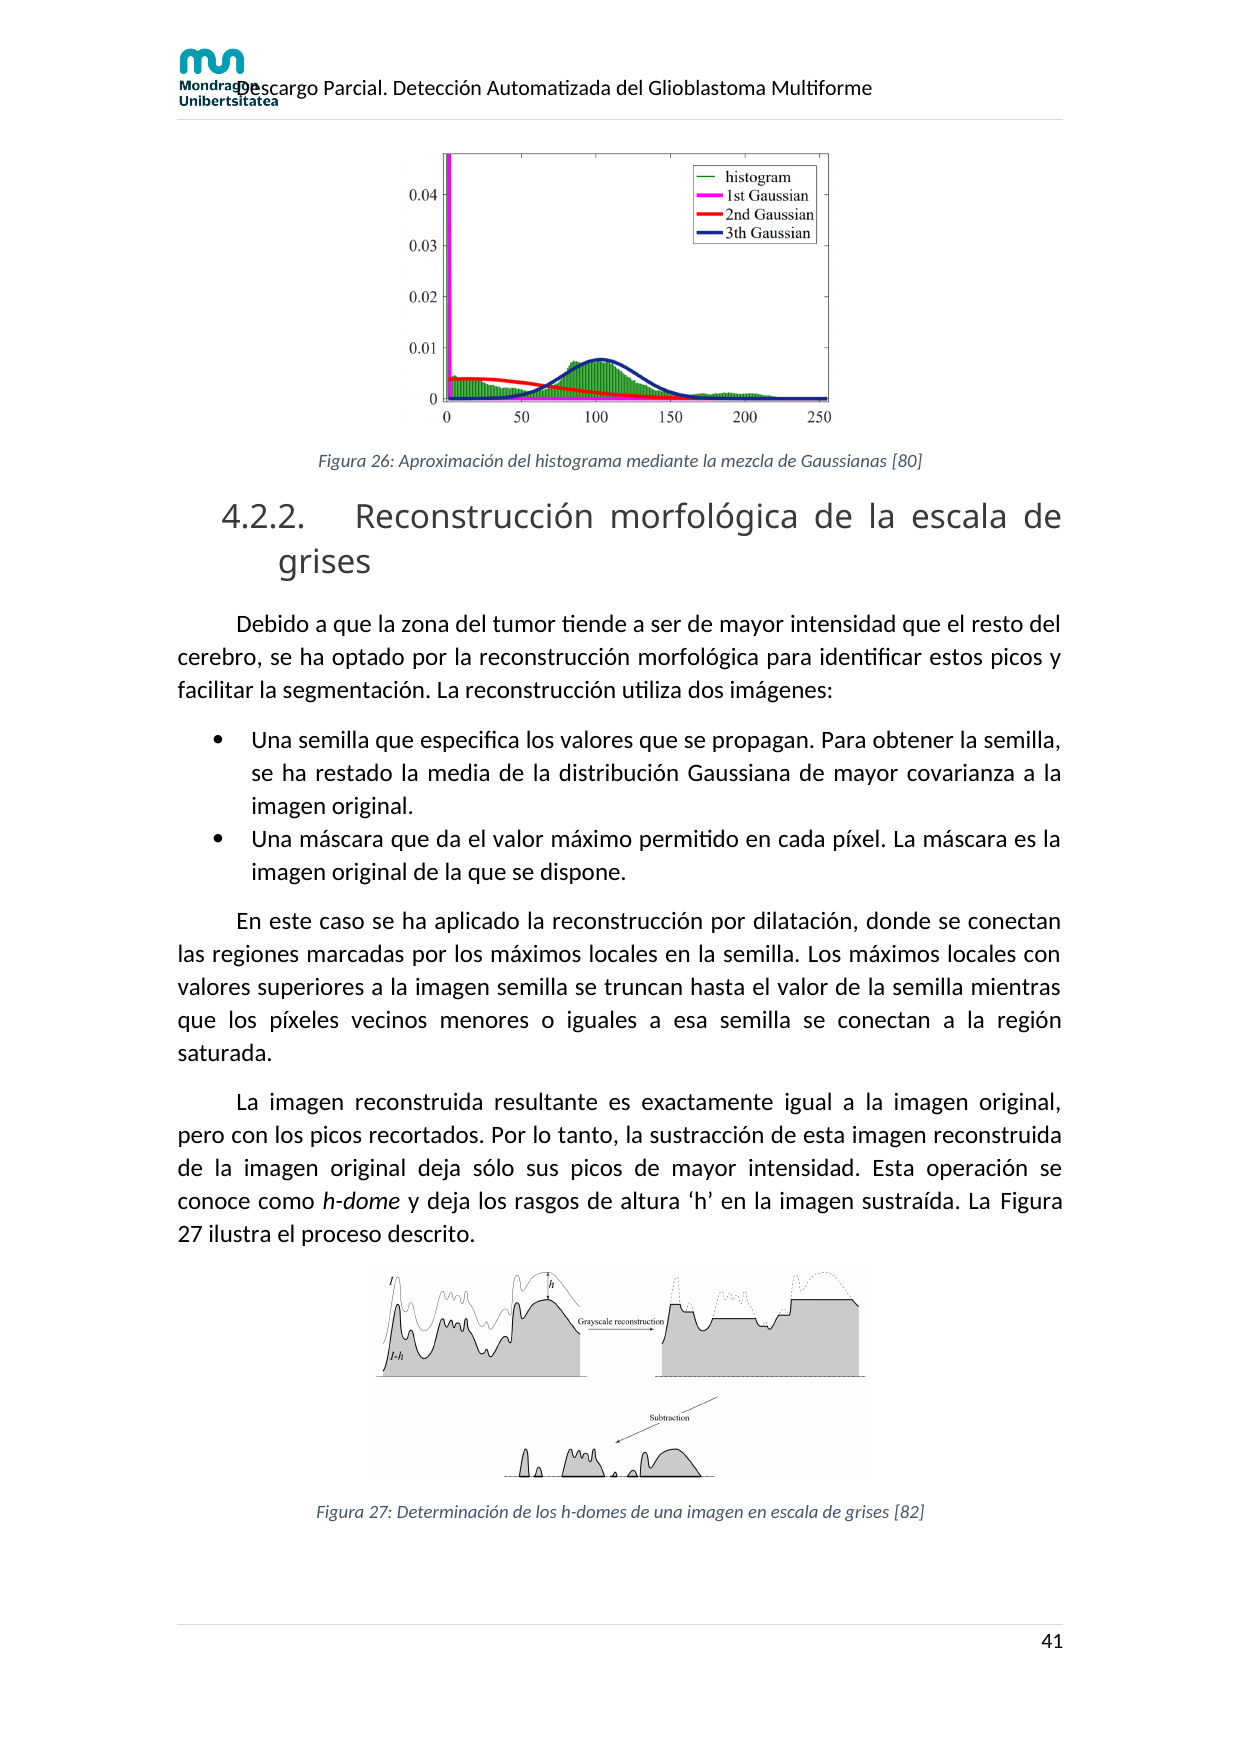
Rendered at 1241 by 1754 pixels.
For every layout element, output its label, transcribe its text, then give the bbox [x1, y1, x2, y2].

text La imagen reconstruida resultante es exactamente igual a la imagen original, pero con los picos recortados. Por lo tanto, la sustracción de esta imagen reconstruida de la imagen original deja sólo sus picos de mayor intensidad. Esta operación se conoce como h-dome y deja los rasgos de altura ‘h’ en la imagen sustraída. La Figura 27 ilustra el proceso descrito. [177, 1087, 1063, 1249]
text Figura 27: Determinación de los h-domes de una imagen en escala de grises [82] [177, 1500, 1063, 1523]
subtitle Reconstrucción morfológica de la escala de grises [221, 493, 1063, 584]
text Debido a que la zona del tumor tiende a ser de mayor intensidad que el resto del cerebro, se ha optado por la reconstrucción morfológica para identificar estos picos y facilitar la segmentación. La reconstrucción utiliza dos imágenes: [177, 609, 1063, 705]
text Figura 26: Aproximación del histograma mediante la mezcla de Gaussianas [80] [177, 449, 1063, 472]
picture [154, 36, 291, 118]
list Una semilla que especifica los valores que se propagan. Para obtener la semilla, se ha restado la media de la distribución Gaussiana de mayor covarianza a la imagen original. [213, 724, 1063, 820]
picture [370, 1267, 871, 1482]
picture [403, 148, 837, 430]
list Una máscara que da el valor máximo permitido en cada píxel. La máscara es la imagen original de la que se dispone. [213, 823, 1063, 886]
text En este caso se ha aplicado la reconstrucción por dilatación, donde se conectan las regiones marcadas por los máximos locales en la semilla. Los máximos locales con valores superiores a la imagen semilla se truncan hasta el valor de la semilla mientras que los píxeles vecinos menores o iguales a esa semilla se conectan a la región saturada. [177, 905, 1063, 1067]
